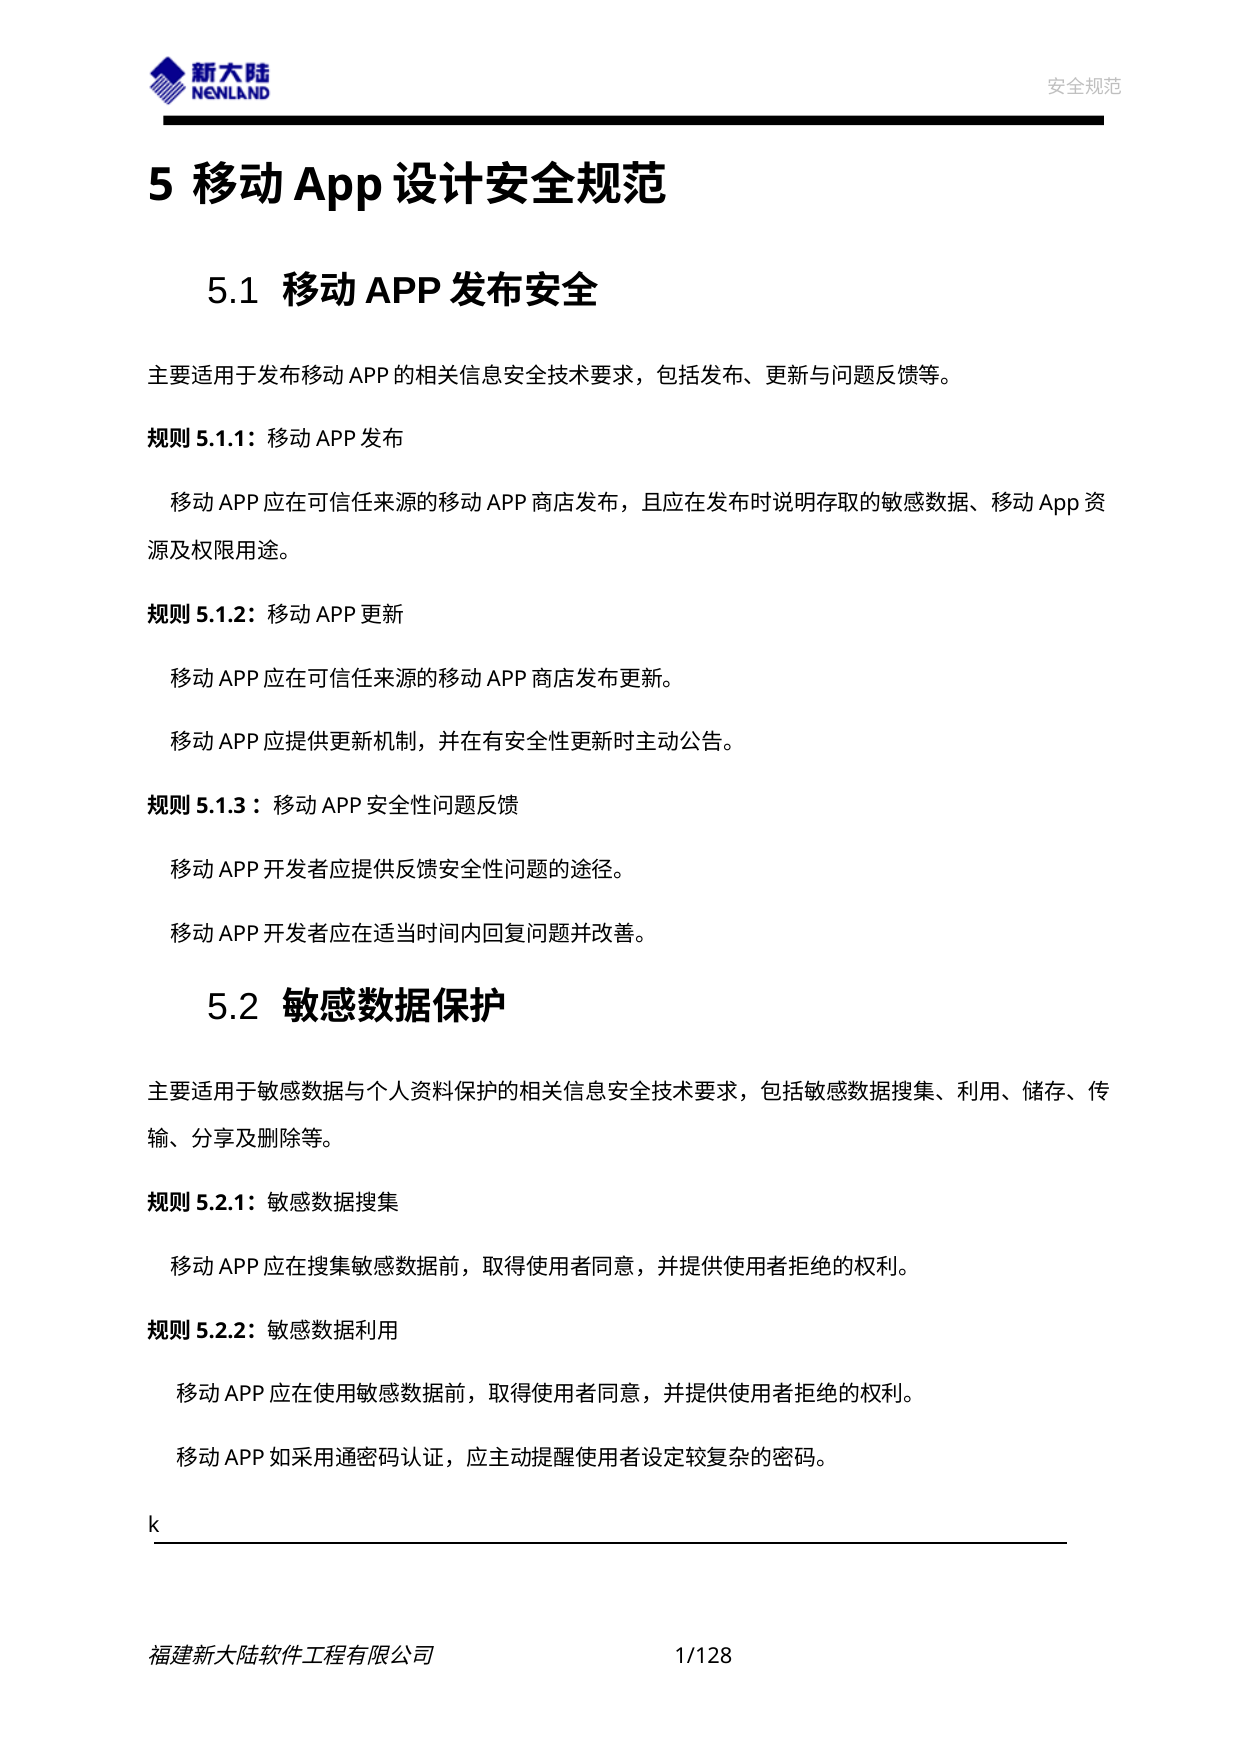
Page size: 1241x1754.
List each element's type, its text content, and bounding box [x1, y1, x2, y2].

text 主要适用于敏感数据与个人资料保护的相关信息安全技术要求，包括敏感数据搜集、利用、储存、传输、分享及删除等。 [148, 1074, 1122, 1153]
text 移动APP应在可信任来源的移动APP商店发布更新。 [148, 661, 1122, 692]
text 规则5.1.3 ：移动APP安全性问题反馈 [148, 788, 1122, 820]
text 移动APP如采用通密码认证，应主动提醒使用者设定较复杂的密码。 [148, 1440, 1122, 1472]
text 移动APP应在搜集敏感数据前，取得使用者同意，并提供使用者拒绝的权利。 [148, 1249, 1122, 1281]
subtitle 移动App设计安全规范 [148, 148, 1122, 214]
text 移动APP开发者应在适当时间内回复问题并改善。 [148, 916, 1122, 948]
text 规则5.2.2：敏感数据利用 [148, 1313, 1122, 1344]
text 规则5.1.2：移动APP更新 [148, 597, 1122, 628]
text 主要适用于发布移动APP的相关信息安全技术要求，包括发布、更新与问题反馈等。 [148, 358, 1122, 389]
text 移动APP开发者应提供反馈安全性问题的途径。 [148, 852, 1122, 884]
text 规则5.2.1：敏感数据搜集 [148, 1185, 1122, 1217]
picture [147, 55, 273, 107]
text 移动APP应提供更新机制，并在有安全性更新时主动公告。 [148, 724, 1122, 756]
text 规则5.1.1：移动APP发布 [148, 421, 1122, 453]
text 移动APP应在可信任来源的移动APP商店发布，且应在发布时说明存取的敏感数据、移动App资源及权限用途。 [148, 485, 1122, 564]
subtitle 敏感数据保护 [207, 976, 1122, 1030]
subtitle 移动APP发布安全 [207, 260, 1122, 314]
text 移动APP应在使用敏感数据前，取得使用者同意，并提供使用者拒绝的权利。 [148, 1376, 1122, 1408]
